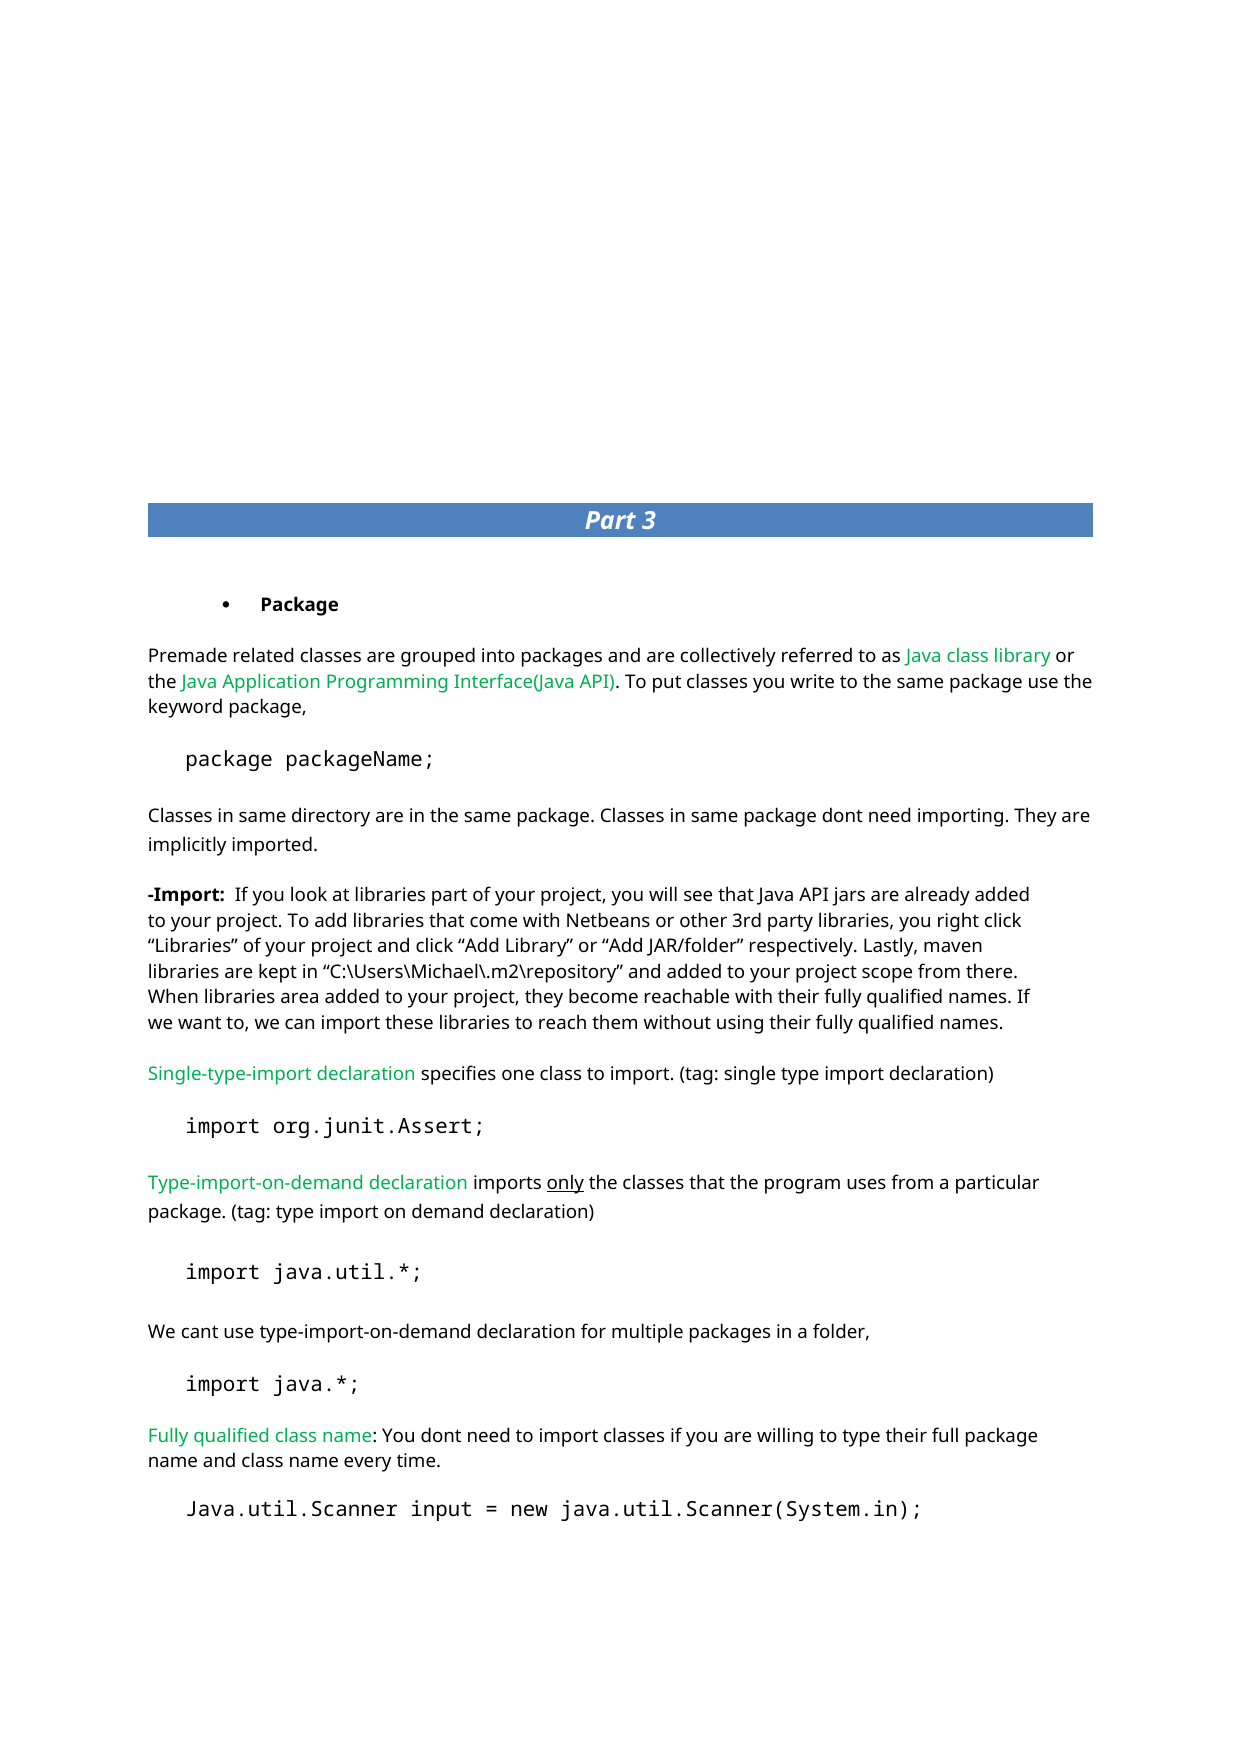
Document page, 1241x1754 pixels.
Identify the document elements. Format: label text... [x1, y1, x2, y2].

list Package [223, 591, 1093, 617]
text Type-import-on-demand declaration imports only the classes that the program uses from a particular package. (tag: type import on demand declaration) import java.util.*; We cant use type-import-on-demand declaration for multiple packages in a folder, [148, 1140, 1093, 1344]
text import java.*; [148, 1369, 1093, 1397]
text Java.util.Scanner input = new java.util.Scanner(System.in); [148, 1494, 1046, 1523]
text Part 3 [148, 503, 1093, 537]
text -Import: If you look at libraries part of your project, you will see that Java API jars are already added to your project. To add libraries that come with Netbeans or other 3rd party libraries, you right click “Libraries” of your project and click “Add Library” or “Add JAR/folder” respectively. Lastly, maven libraries are kept in “C:\Users\Michael\.m2\repository” and added to your project scope from there. When libraries area added to your project, they become reachable with their fully qualified names. If we want to, we can import these libraries to reach them without using their fully qualified names. [148, 882, 1046, 1035]
text import org.junit.Assert; [148, 1086, 1046, 1140]
text Fully qualified class name: You dont need to import classes if you are willing to type their full package name and class name every time. [148, 1422, 1046, 1473]
text Premade related classes are grouped into packages and are collectively referred to as Java class library or the Java Application Programming Interface(Java API). To put classes you write to the same package use the keyword package, package packageName; [148, 642, 1093, 773]
text Classes in same directory are in the same package. Classes in same package dont need importing. They are implicitly imported. [148, 773, 1093, 857]
text Single-type-import declaration specifies one class to import. (tag: single type import declaration) [148, 1060, 1046, 1086]
